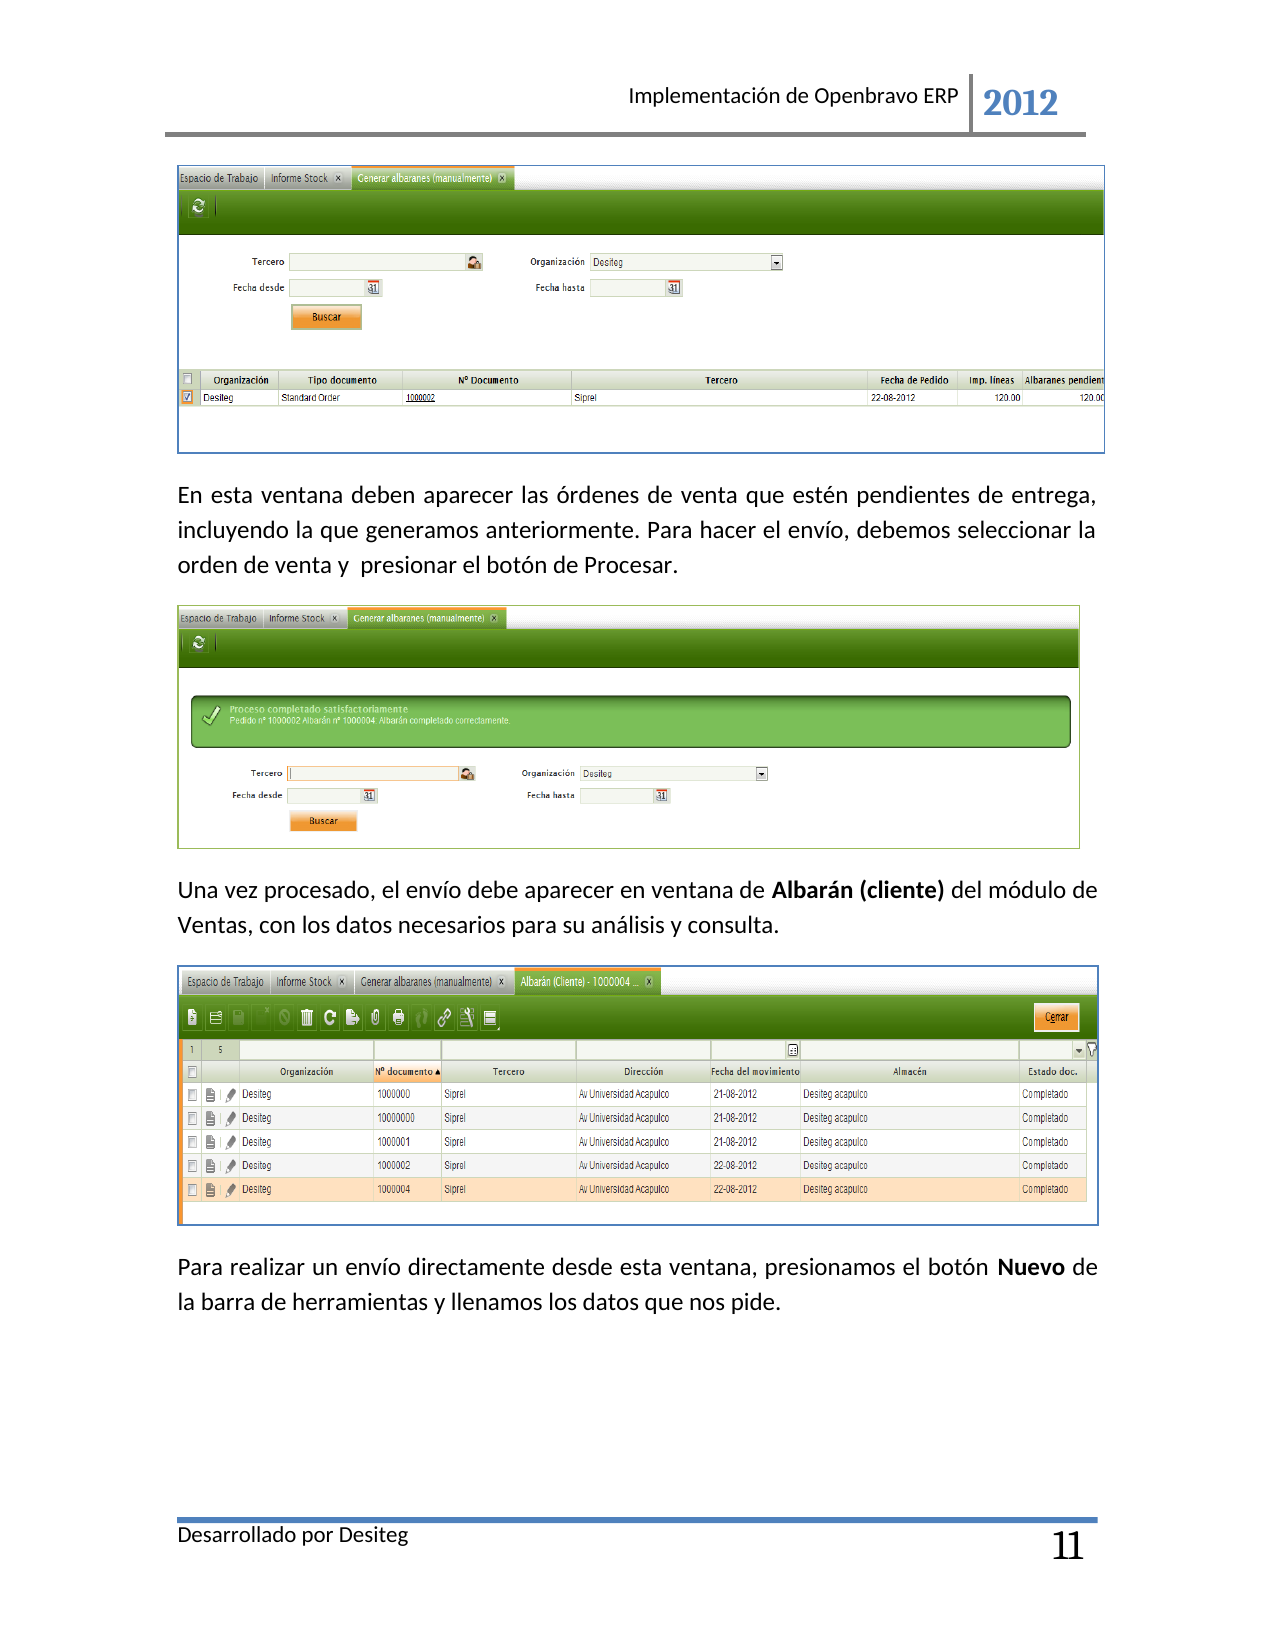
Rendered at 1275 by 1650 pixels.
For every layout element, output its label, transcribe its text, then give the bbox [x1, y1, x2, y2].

picture [179, 606, 1079, 848]
text En esta ventana deben aparecer las órdenes de venta que estén pendientes de entrega, incluyendo la que generamos anteriormente. Para hacer el envío, debemos seleccionar la orden de venta y presionar el botón de Procesar. [177, 479, 1098, 579]
picture [179, 166, 1104, 452]
text Una vez procesado, el envío debe aparecer en ventana de Albarán (cliente) del módulo de Ventas, con los datos necesarios para su análisis y consulta. [177, 874, 1098, 940]
text Para realizar un envío directamente desde esta ventana, presionamos el botón Nuevo de la barra de herramientas y llenamos los datos que nos pide. [177, 1251, 1098, 1317]
picture [179, 967, 1097, 1224]
